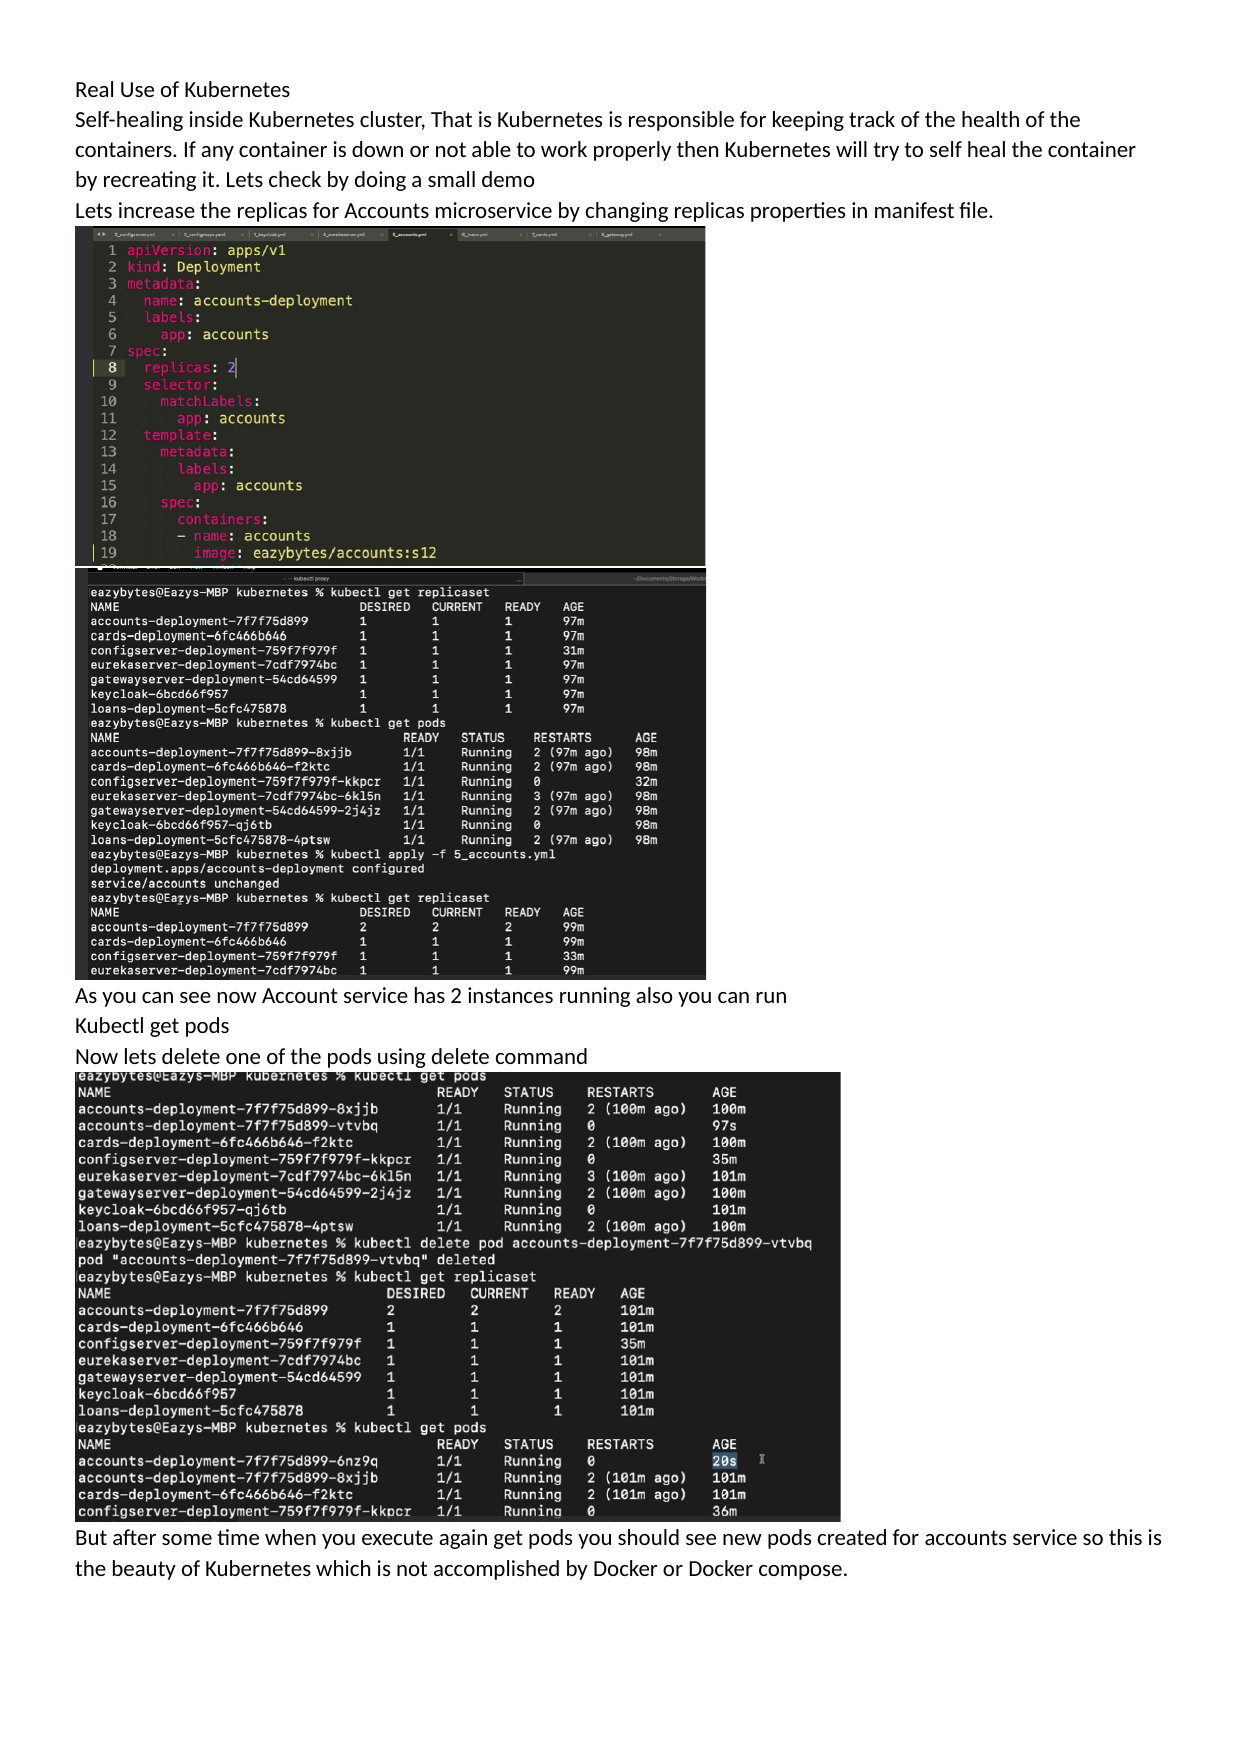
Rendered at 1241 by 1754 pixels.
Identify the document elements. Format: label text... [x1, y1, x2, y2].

text Real Use of Kubernetes [75, 75, 1165, 103]
text But after some time when you execute again get pods you should see new pods created for accounts service so this is the beauty of Kubernetes which is not accomplished by Docker or Docker compose. [75, 1523, 1165, 1582]
picture [75, 226, 706, 566]
picture [75, 1072, 841, 1522]
text Lets increase the replicas for Accounts microservice by changing replicas properties in manifest file. [75, 196, 1165, 224]
text As you can see now Account service has 2 instances running also you can run [75, 981, 1165, 1009]
text Self-healing inside Kubernetes cluster, That is Kubernetes is responsible for keeping track of the health of the containers. If any container is down or not able to work properly then Kubernetes will try to self heal the container by recreating it. Lets check by doing a small demo [75, 105, 1165, 194]
text Now lets delete one of the pods using delete command [75, 1042, 1165, 1070]
picture [75, 568, 707, 980]
text Kubectl get pods [75, 1012, 1165, 1039]
